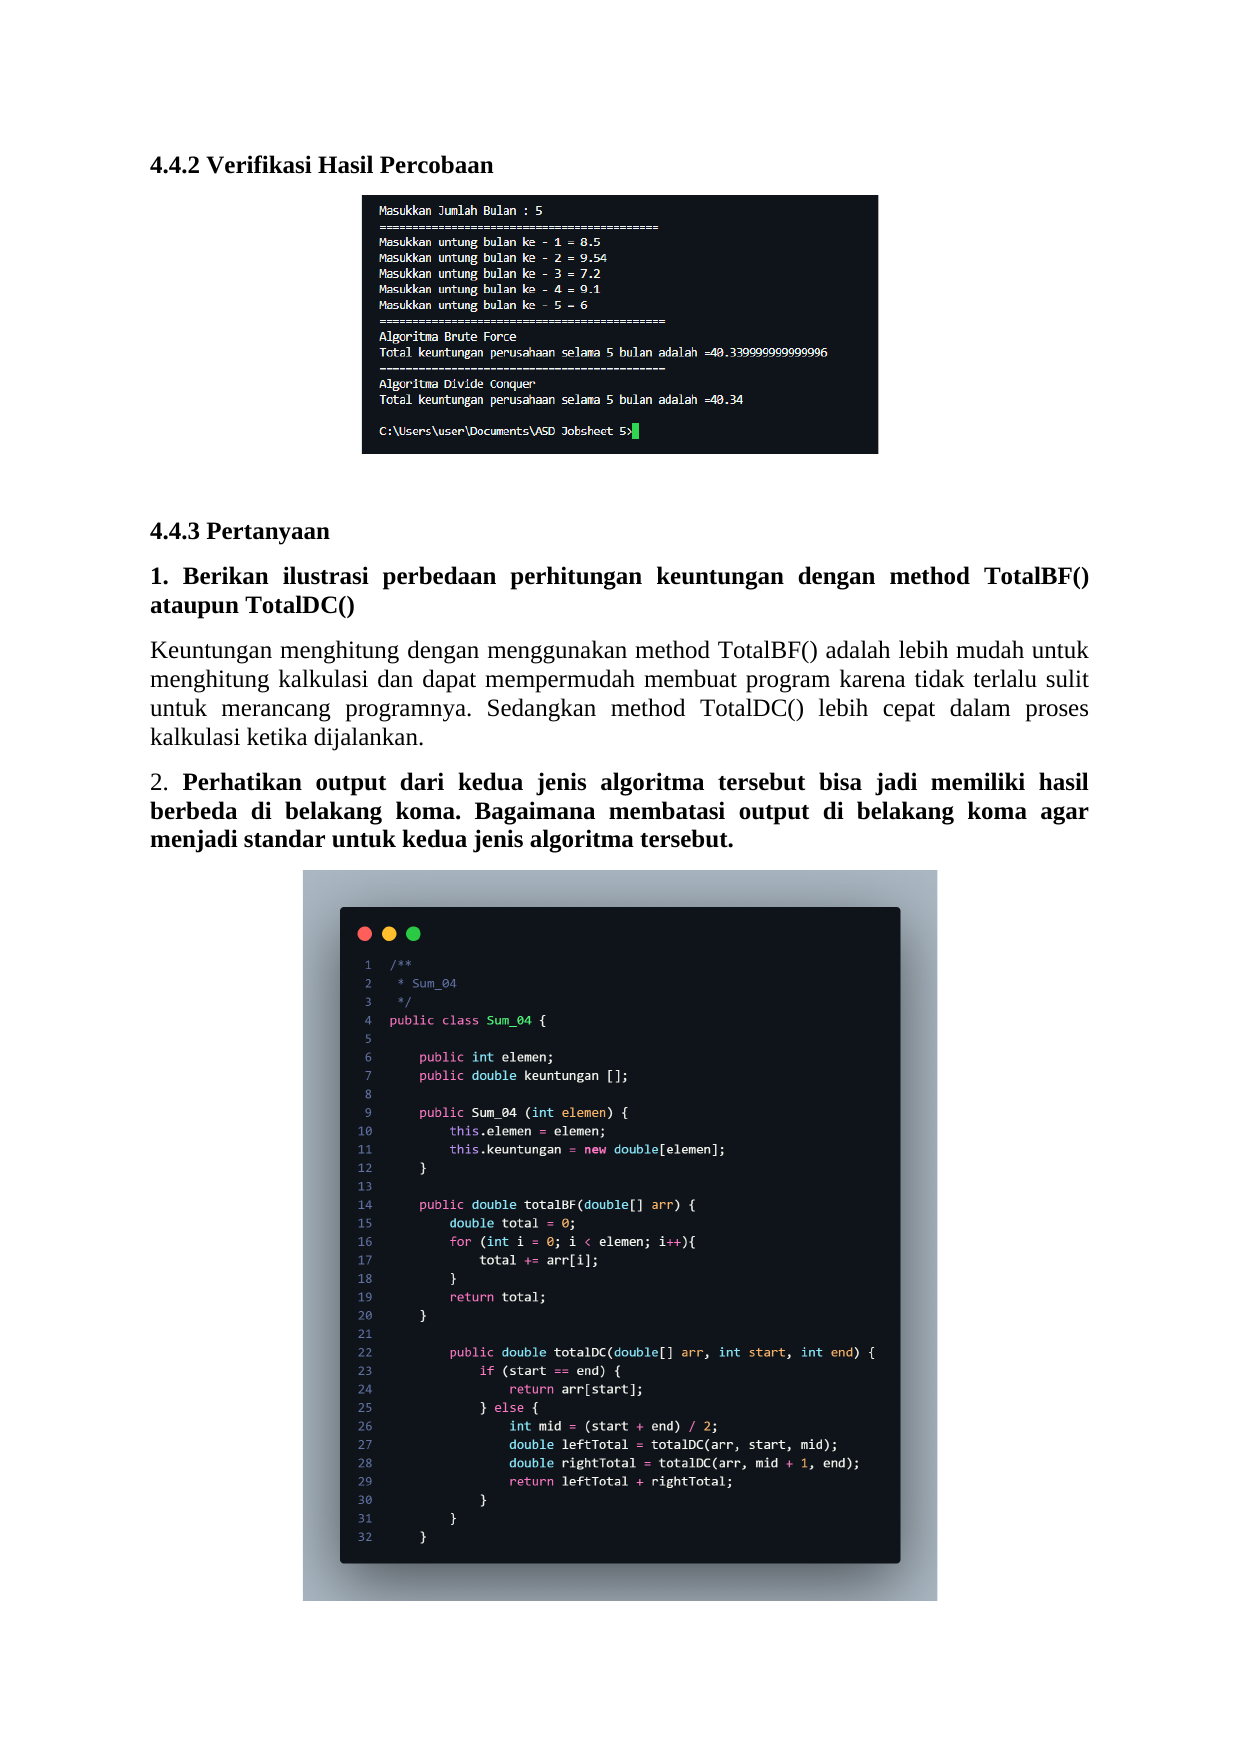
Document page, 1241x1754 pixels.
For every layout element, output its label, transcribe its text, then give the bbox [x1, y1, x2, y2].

text 4.4.2 Verifikasi Hasil Percobaan [150, 150, 1090, 179]
text Keuntungan menghitung dengan menggunakan method TotalBF() adalah lebih mudah untuk menghitung kalkulasi dan dapat mempermudah membuat program karena tidak terlalu sulit untuk merancang programnya. Sedangkan method TotalDC() lebih cepat dalam proses kalkulasi ketika dijalankan. [150, 635, 1090, 750]
picture [302, 870, 938, 1601]
picture [361, 195, 879, 454]
text 1. Berikan ilustrasi perbedaan perhitungan keuntungan dengan method TotalBF() ataupun TotalDC() [150, 561, 1090, 619]
text 2. Perhatikan output dari kedua jenis algoritma tersebut bisa jadi memiliki hasil berbeda di belakang koma. Bagaimana membatasi output di belakang koma agar menjadi standar untuk kedua jenis algoritma tersebut. [150, 767, 1090, 853]
text 4.4.3 Pertanyaan [150, 516, 1090, 544]
